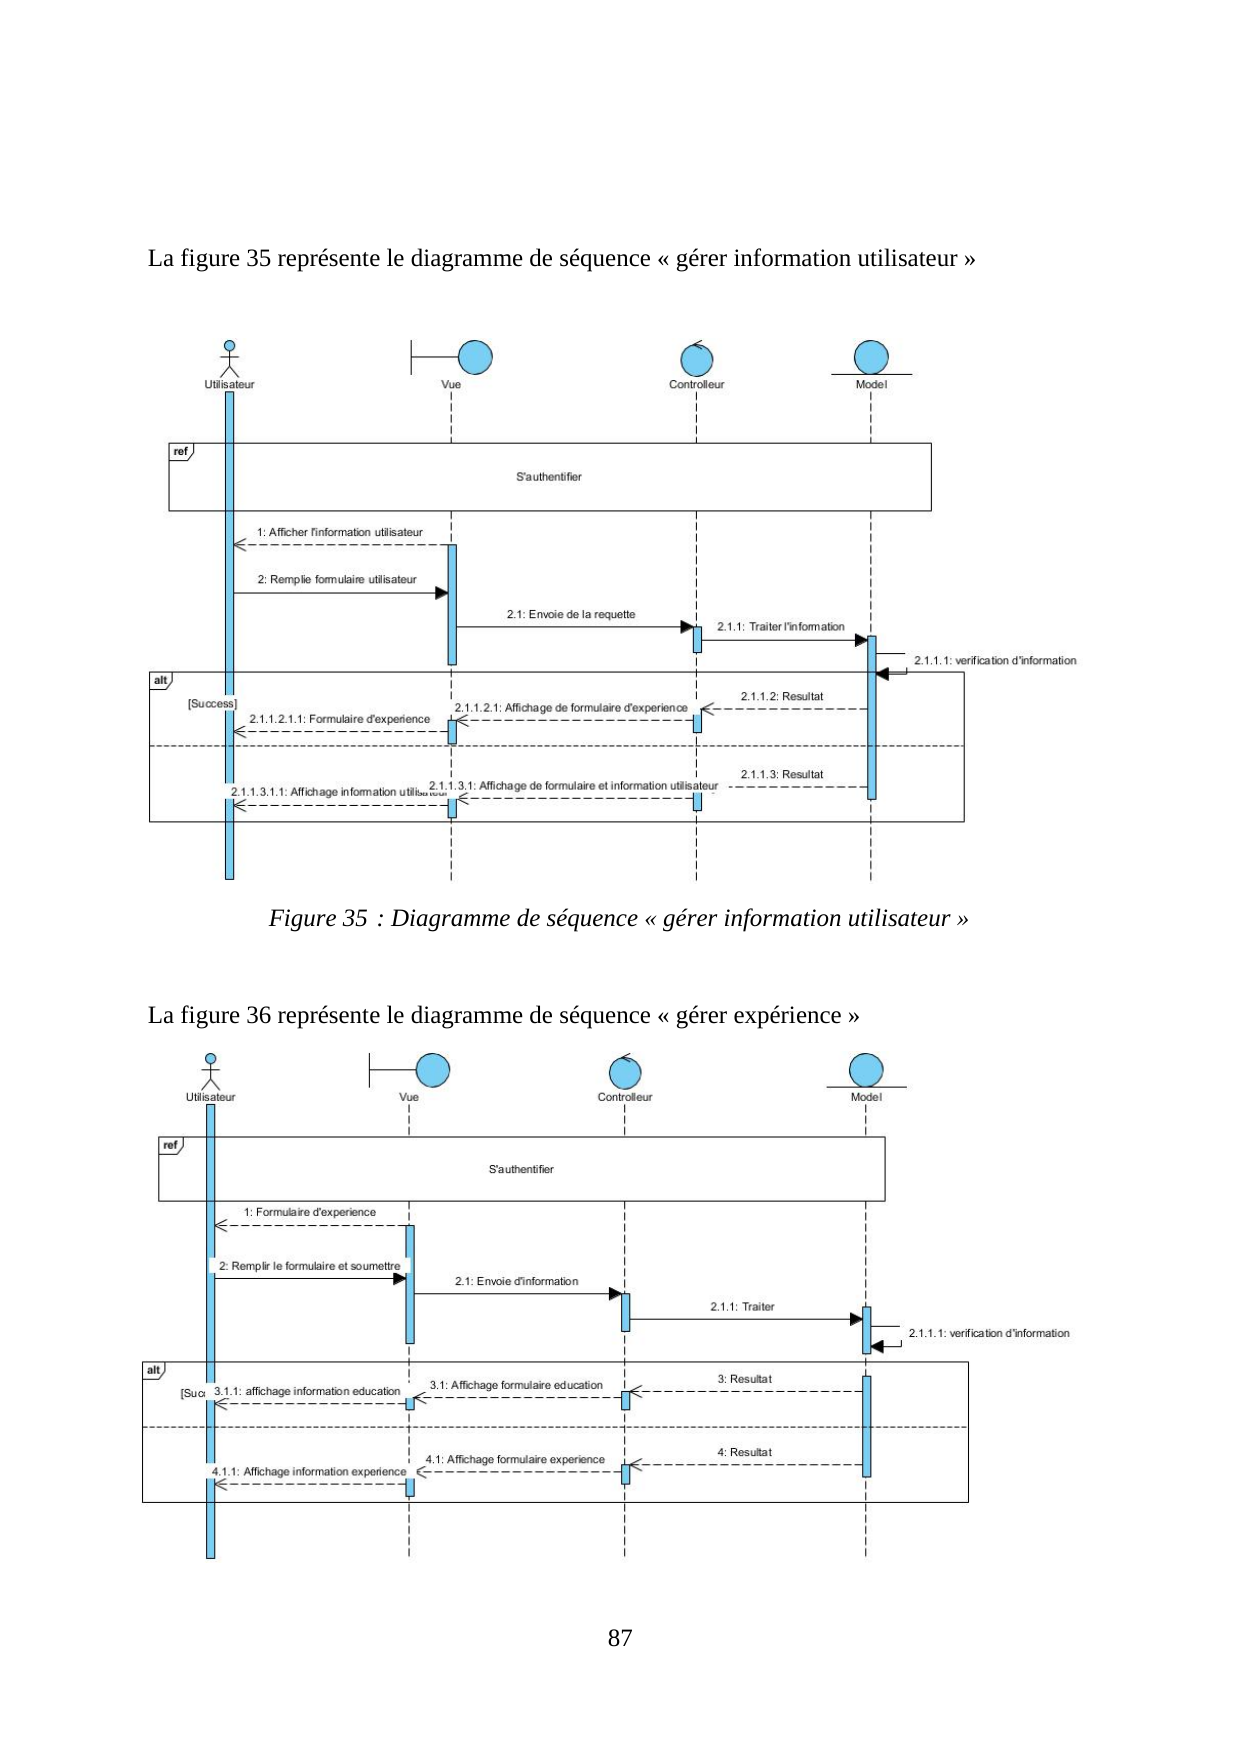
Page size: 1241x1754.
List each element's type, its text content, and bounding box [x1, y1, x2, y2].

text La figure 36 représente le diagramme de séquence « gérer expérience » [148, 1000, 1093, 1029]
picture [140, 1051, 1086, 1563]
text La figure 35 représente le diagramme de séquence « gérer information utilisateur » [148, 243, 1093, 272]
picture [147, 338, 1093, 884]
text Figure 35 : Diagramme de séquence « gérer information utilisateur » [148, 903, 1093, 931]
